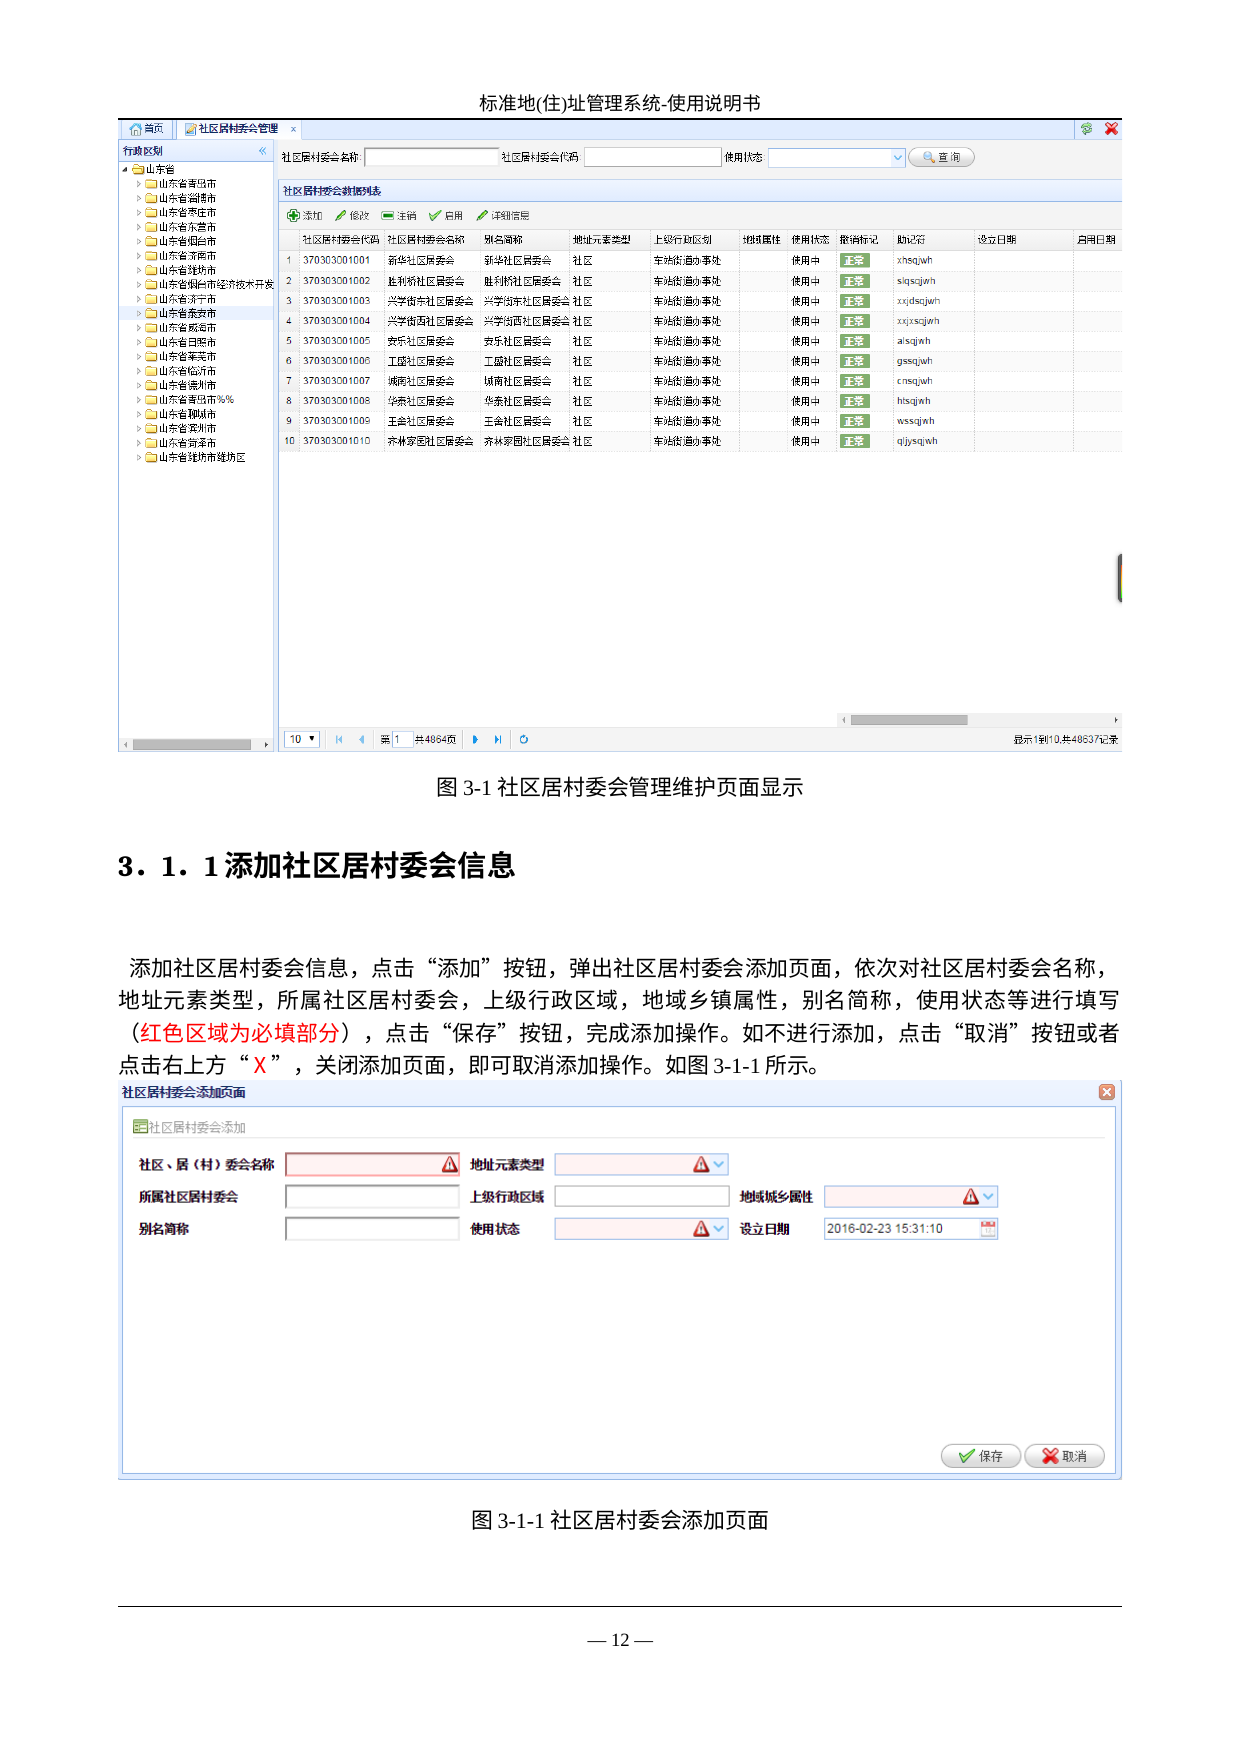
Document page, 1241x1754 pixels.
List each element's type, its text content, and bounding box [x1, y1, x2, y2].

picture [118, 1080, 1123, 1480]
text 图3-1 社区居村委会管理维护页面显示 [118, 769, 1122, 802]
subtitle 3．1．1 添加社区居村委会信息 [118, 831, 1122, 896]
text 图3-1-1 社区居村委会添加页面 [118, 1503, 1122, 1535]
picture [118, 120, 1123, 752]
text 添加社区居村委会信息，点击“添加”按钮，弹出社区居村委会添加页面，依次对社区居村委会名称，地址元素类型，所属社区居村委会，上级行政区域，地域乡镇属性，别名简称，使用状态等进行填写（红色区域为必填部分），点击“保存”按钮，完成添加操作。如不进行添加，点击“取消”按钮或者点击右上方“Ⅹ”，关闭添加页面，即可取消添加操作。如图3-1-1所示。 [118, 950, 1122, 1080]
